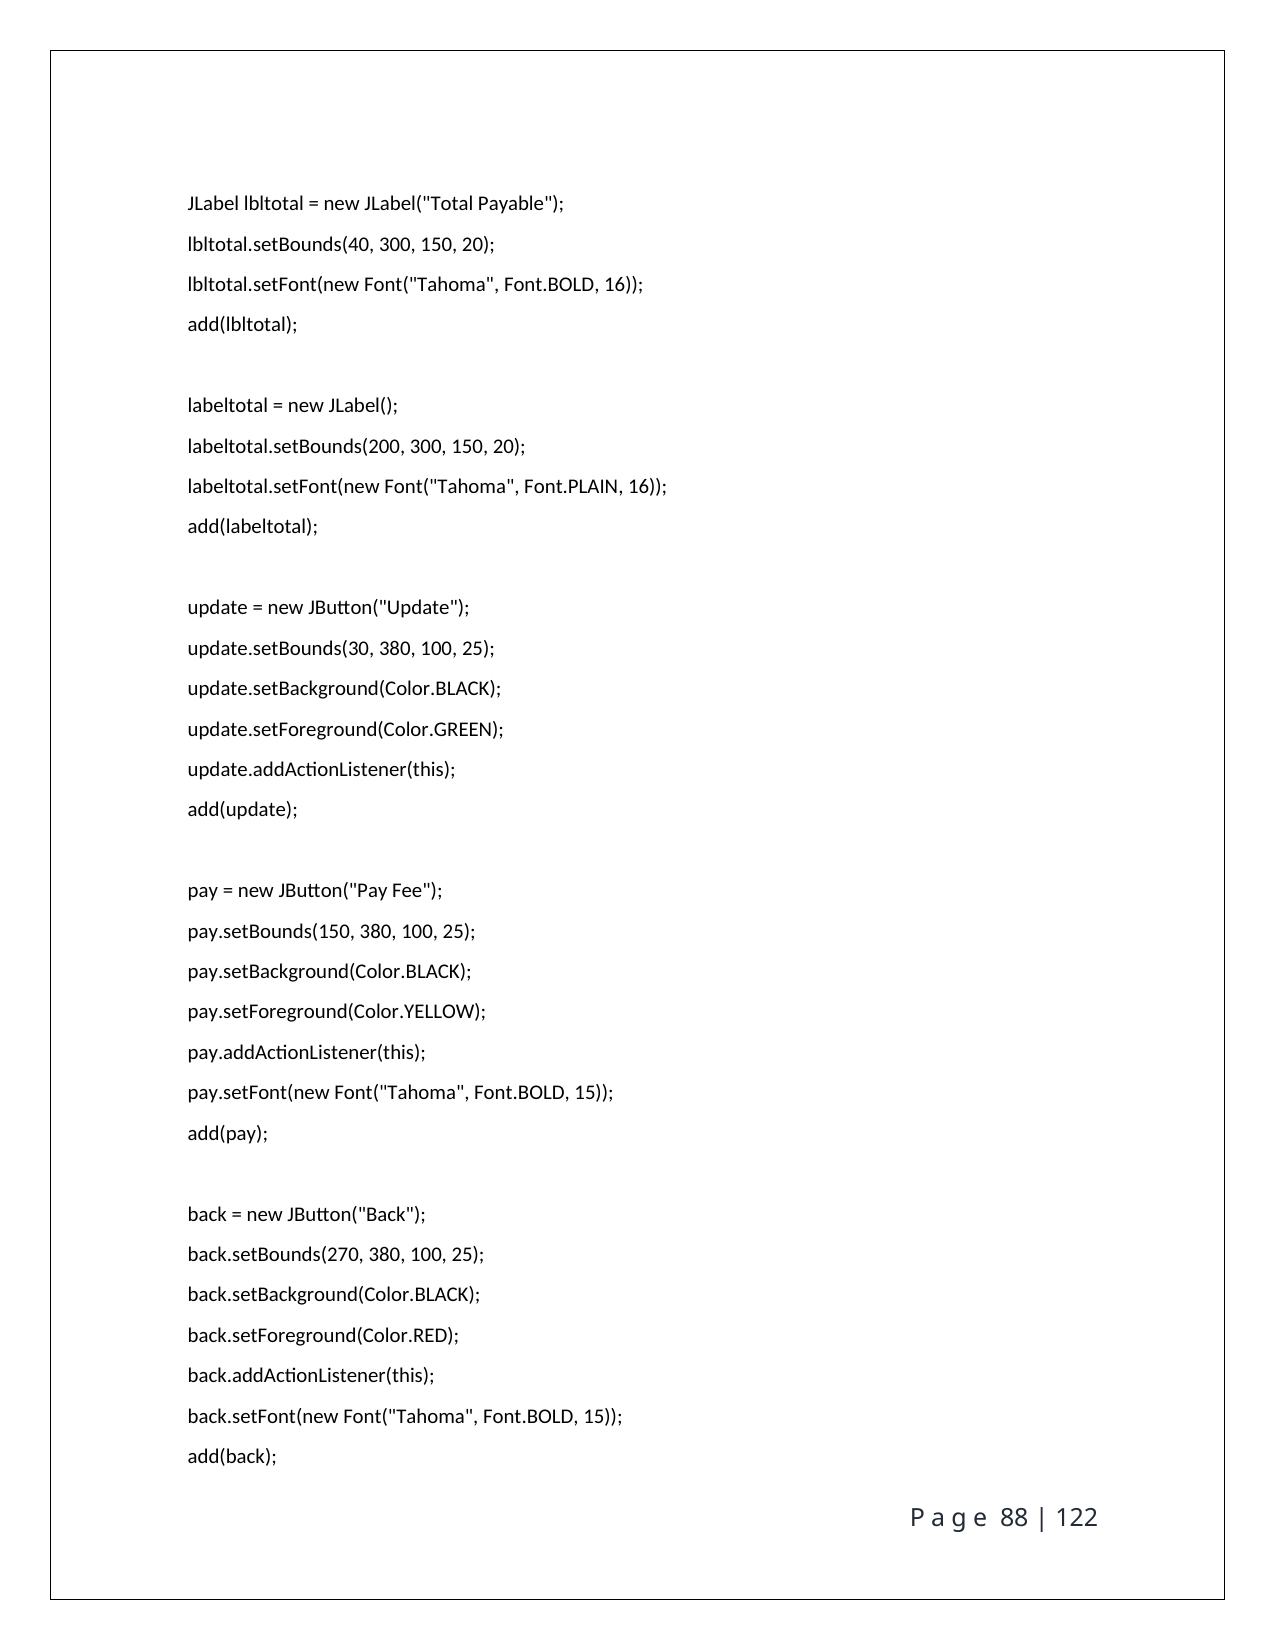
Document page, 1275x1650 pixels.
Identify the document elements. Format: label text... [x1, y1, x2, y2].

text back.setForeground(Color.RED); [150, 1322, 1125, 1347]
text back.setBounds(270, 380, 100, 25); [150, 1241, 1125, 1267]
text update.addActionListener(this); [150, 756, 1125, 782]
text update.setForeground(Color.GREEN); [150, 716, 1125, 741]
text update = new JButton("Update"); [150, 594, 1125, 620]
text back.setFont(new Font("Tahoma", Font.BOLD, 15)); [150, 1403, 1125, 1428]
text pay.setBounds(150, 380, 100, 25); [150, 918, 1125, 943]
text add(update); [150, 797, 1125, 822]
text pay.setBackground(Color.BLACK); [150, 958, 1125, 984]
text JLabel lbltotal = new JLabel("Total Payable"); [150, 190, 1125, 216]
text pay = new JButton("Pay Fee"); [150, 877, 1125, 903]
text labeltotal.setBounds(200, 300, 150, 20); [150, 433, 1125, 458]
text back = new JButton("Back"); [150, 1201, 1125, 1226]
text update.setBackground(Color.BLACK); [150, 675, 1125, 701]
text add(pay); [150, 1120, 1125, 1145]
text lbltotal.setBounds(40, 300, 150, 20); [150, 231, 1125, 256]
text update.setBounds(30, 380, 100, 25); [150, 635, 1125, 660]
text back.addActionListener(this); [150, 1362, 1125, 1388]
text add(back); [150, 1443, 1125, 1469]
text pay.addActionListener(this); [150, 1039, 1125, 1064]
text add(lbltotal); [150, 312, 1125, 337]
text back.setBackground(Color.BLACK); [150, 1282, 1125, 1307]
text labeltotal = new JLabel(); [150, 392, 1125, 418]
text add(labeltotal); [150, 514, 1125, 539]
text pay.setFont(new Font("Tahoma", Font.BOLD, 15)); [150, 1079, 1125, 1105]
text labeltotal.setFont(new Font("Tahoma", Font.PLAIN, 16)); [150, 473, 1125, 499]
text pay.setForeground(Color.YELLOW); [150, 999, 1125, 1024]
text lbltotal.setFont(new Font("Tahoma", Font.BOLD, 16)); [150, 271, 1125, 297]
